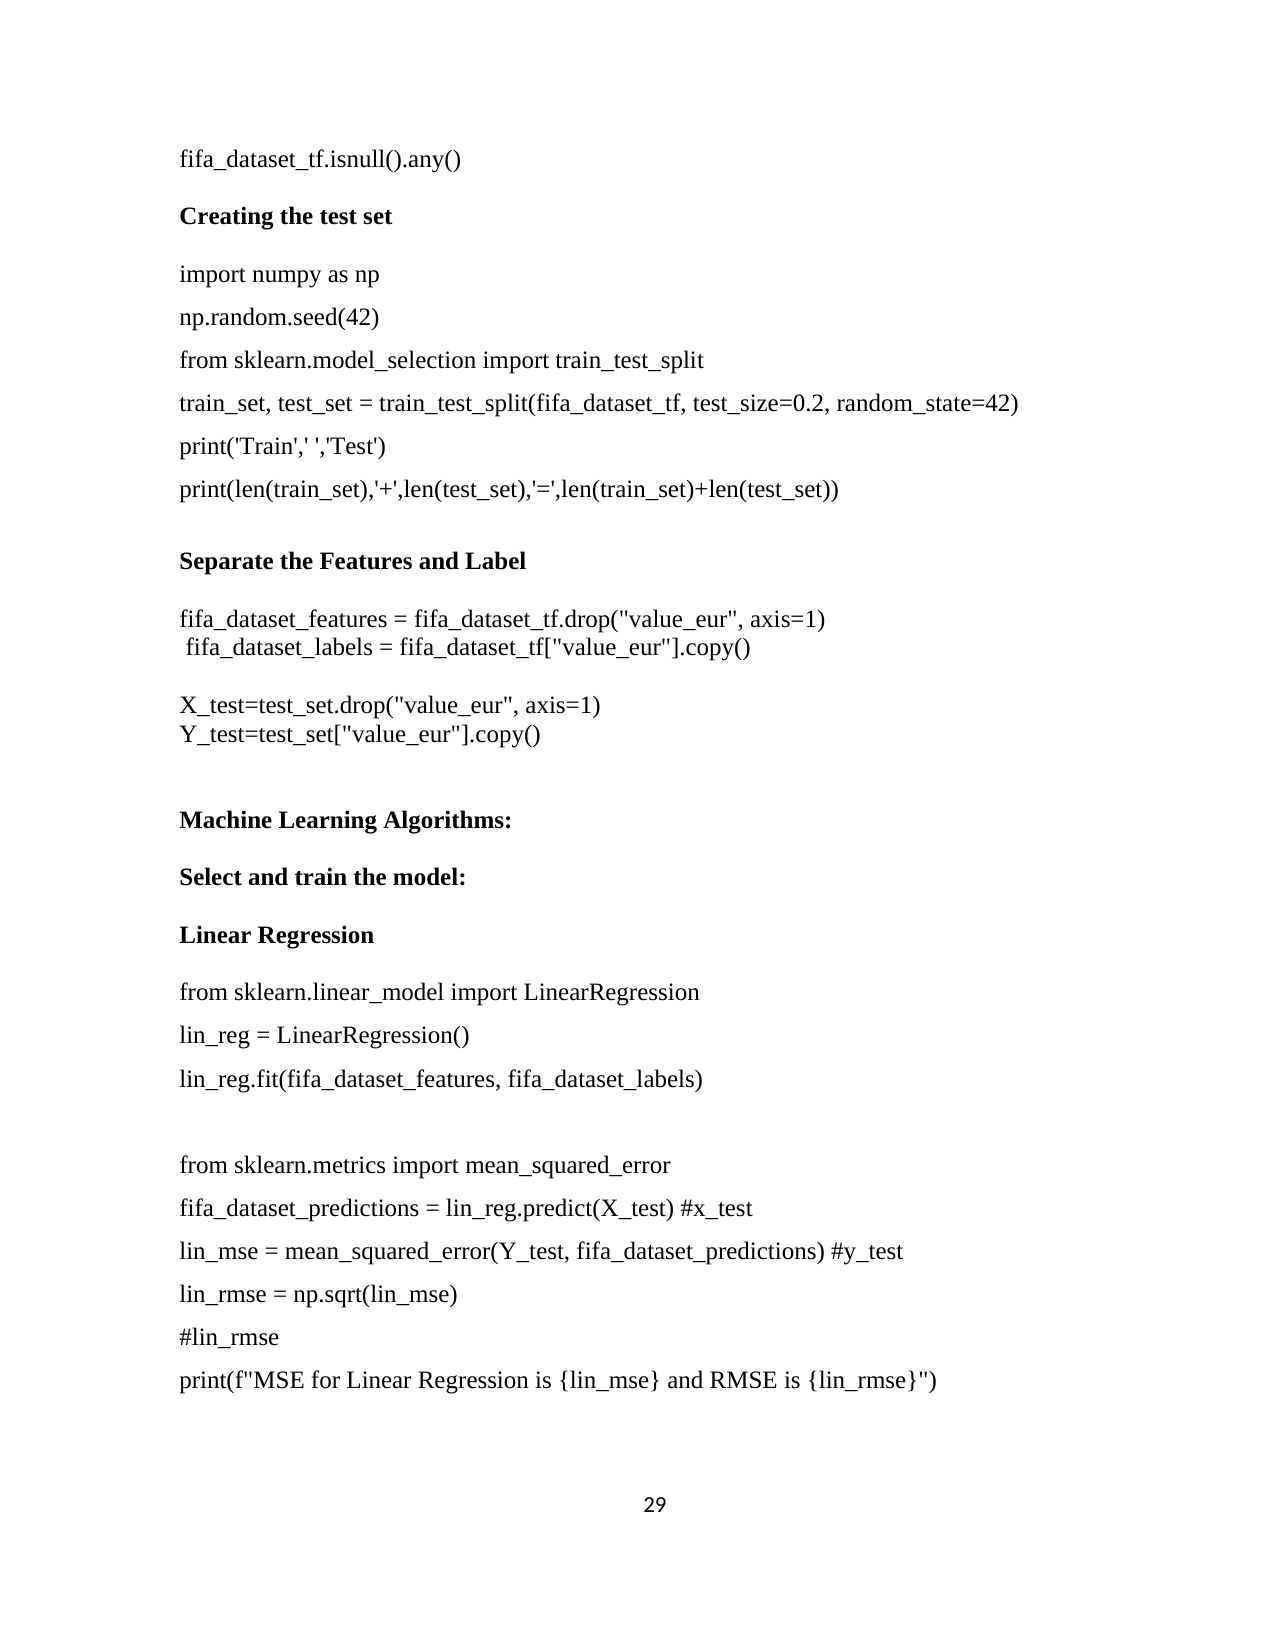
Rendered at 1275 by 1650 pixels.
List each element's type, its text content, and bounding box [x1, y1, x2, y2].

text Machine Learning Algorithms: [179, 805, 1137, 834]
text fifa_dataset_labels = fifa_dataset_tf["value_eur"].copy() [179, 632, 1137, 661]
text from sklearn.metrics import mean_squared_error [179, 1150, 1137, 1179]
text print('Train',' ','Test') [179, 431, 1137, 460]
text X_test=test_set.drop("value_eur", axis=1) [179, 690, 1137, 719]
text fifa_dataset_predictions = lin_reg.predict(X_test) #x_test [179, 1193, 1137, 1222]
text lin_reg.fit(fifa_dataset_features, fifa_dataset_labels) [179, 1064, 1137, 1092]
text Linear Regression [179, 920, 1137, 949]
text train_set, test_set = train_test_split(fifa_dataset_tf, test_size=0.2, random_state=42) [179, 388, 1137, 417]
text print(len(train_set),'+',len(test_set),'=',len(train_set)+len(test_set)) [179, 474, 1137, 503]
text Creating the test set [179, 201, 1137, 230]
text from sklearn.model_selection import train_test_split [179, 345, 1137, 374]
text lin_reg = LinearRegression() [179, 1021, 1137, 1049]
text lin_rmse = np.sqrt(lin_mse) [179, 1279, 1137, 1308]
text Separate the Features and Label [179, 546, 1137, 575]
text np.random.seed(42) [179, 302, 1137, 331]
text import numpy as np [179, 259, 1137, 287]
text fifa_dataset_tf.isnull().any() [179, 144, 1137, 172]
text print(f"MSE for Linear Regression is {lin_mse} and RMSE is {lin_rmse}") [179, 1366, 1137, 1394]
text from sklearn.linear_model import LinearRegression [179, 977, 1137, 1006]
text lin_mse = mean_squared_error(Y_test, fifa_dataset_predictions) #y_test [179, 1236, 1137, 1265]
text Y_test=test_set["value_eur"].copy() [179, 719, 1137, 747]
text fifa_dataset_features = fifa_dataset_tf.drop("value_eur", axis=1) [179, 604, 1137, 632]
text #lin_rmse [179, 1322, 1137, 1351]
text Select and train the model: [179, 862, 1137, 891]
